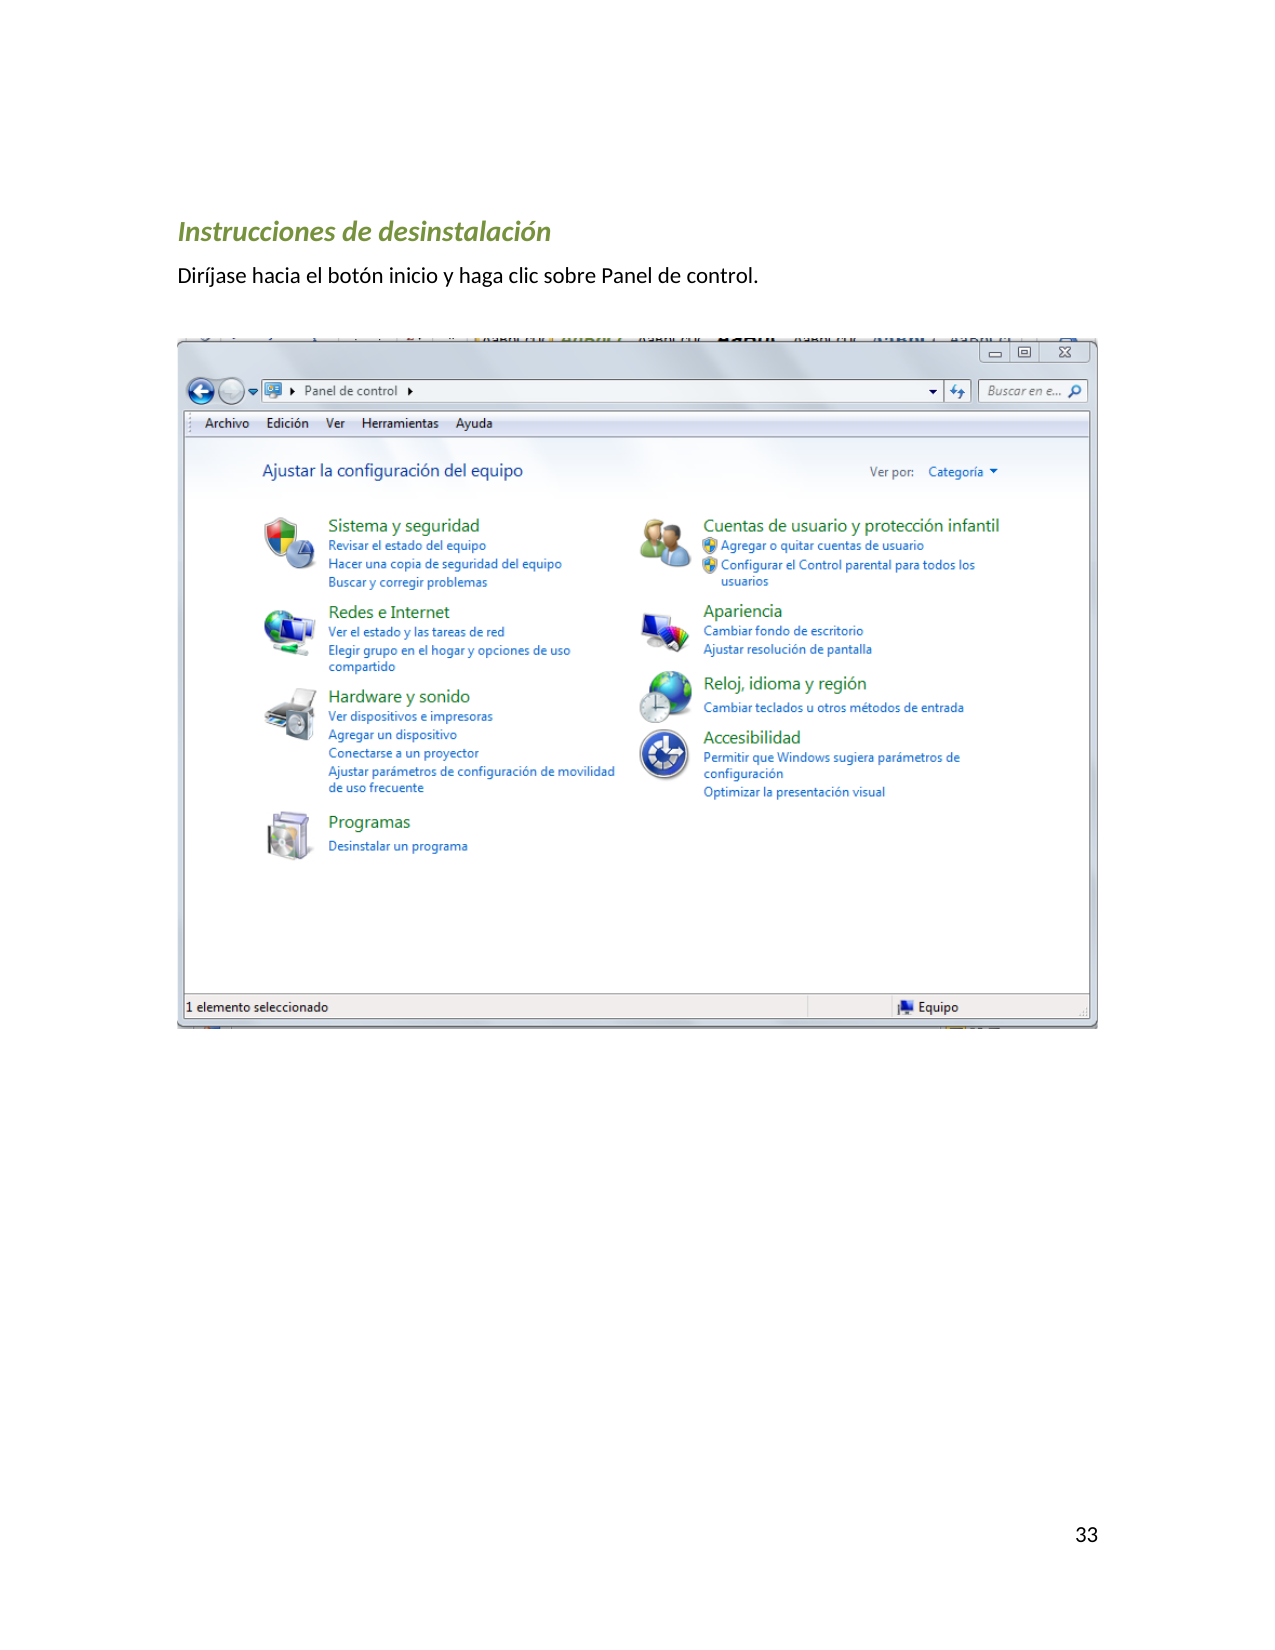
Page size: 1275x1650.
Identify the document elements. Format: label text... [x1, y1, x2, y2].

text Diríjase hacia el botón inicio y haga clic sobre Panel de control. [177, 261, 1098, 289]
text Instrucciones de desinstalación [177, 213, 1098, 249]
picture [177, 338, 1098, 1029]
